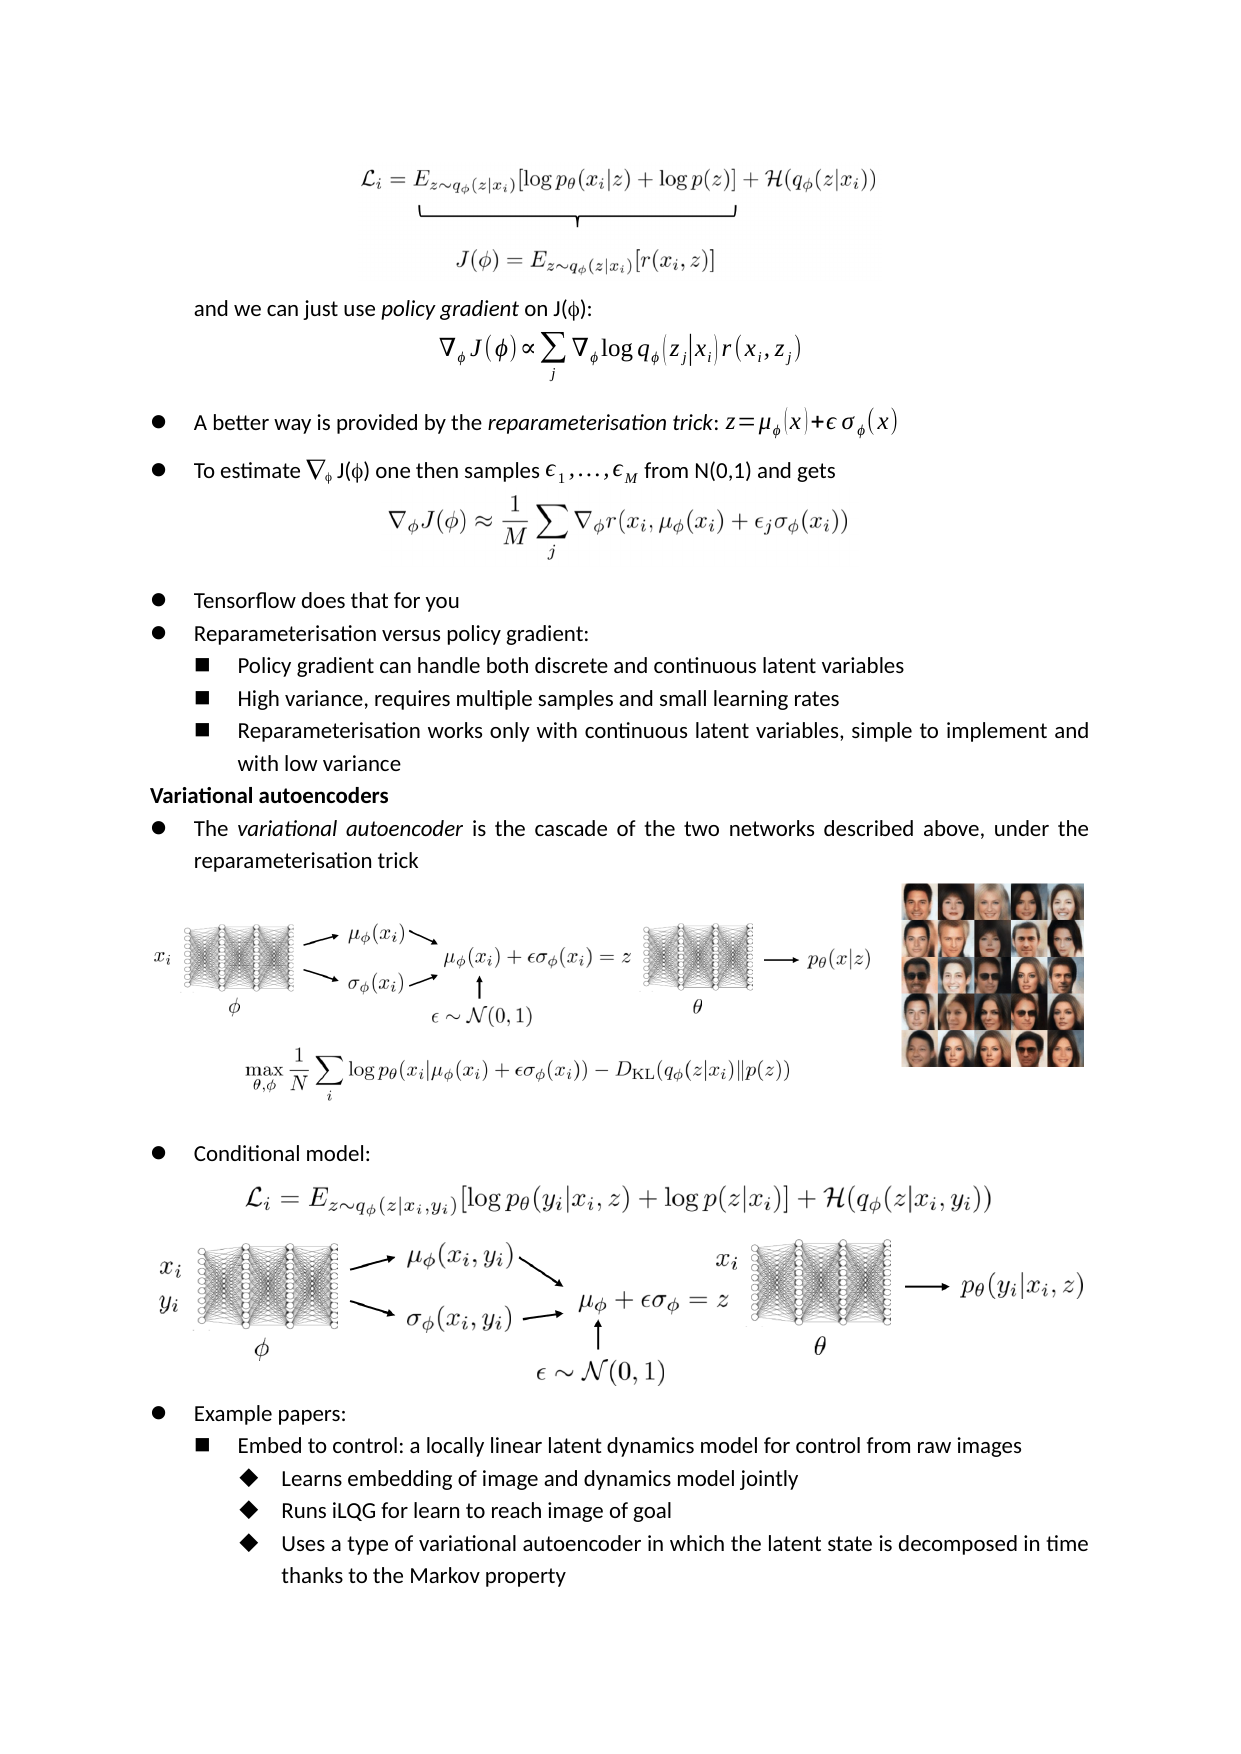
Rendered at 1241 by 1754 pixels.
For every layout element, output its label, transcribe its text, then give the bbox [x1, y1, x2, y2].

list Uses a type of variational autoencoder in which the latent state is decomposed in time thanks to the Markov property [237, 1527, 1090, 1592]
text and we can just use policy gradient on J(): [150, 292, 1090, 324]
list Reparameterisation works only with continuous latent variables, simple to implement and with low variance [194, 714, 1090, 779]
picture [150, 877, 1091, 1110]
list A better way is provided by the reparameterisation trick: [150, 389, 1090, 454]
picture [358, 162, 883, 281]
list Policy gradient can handle both discrete and continuous latent variables [194, 649, 1090, 682]
picture [236, 1169, 1004, 1225]
list The variational autoencoder is the cascade of the two networks described above, under the reparameterisation trick [150, 812, 1090, 877]
picture [150, 1234, 1091, 1390]
list Conditional model: [150, 1137, 1090, 1169]
list Learns embedding of image and dynamics model jointly [237, 1462, 1090, 1494]
list Tensorflow does that for you [150, 584, 1090, 617]
list Embed to control: a locally linear latent dynamics model for control from raw images [194, 1429, 1090, 1462]
list High variance, requires multiple samples and small learning rates [194, 682, 1090, 714]
picture [381, 487, 860, 567]
list Runs iLQG for learn to reach image of goal [237, 1494, 1090, 1527]
text Variational autoencoders [150, 779, 1090, 812]
list Example papers: [150, 1397, 1090, 1429]
list Reparameterisation versus policy gradient: [150, 617, 1090, 649]
list To estimate J() one then samples from N(0,1) and gets [150, 454, 1090, 487]
